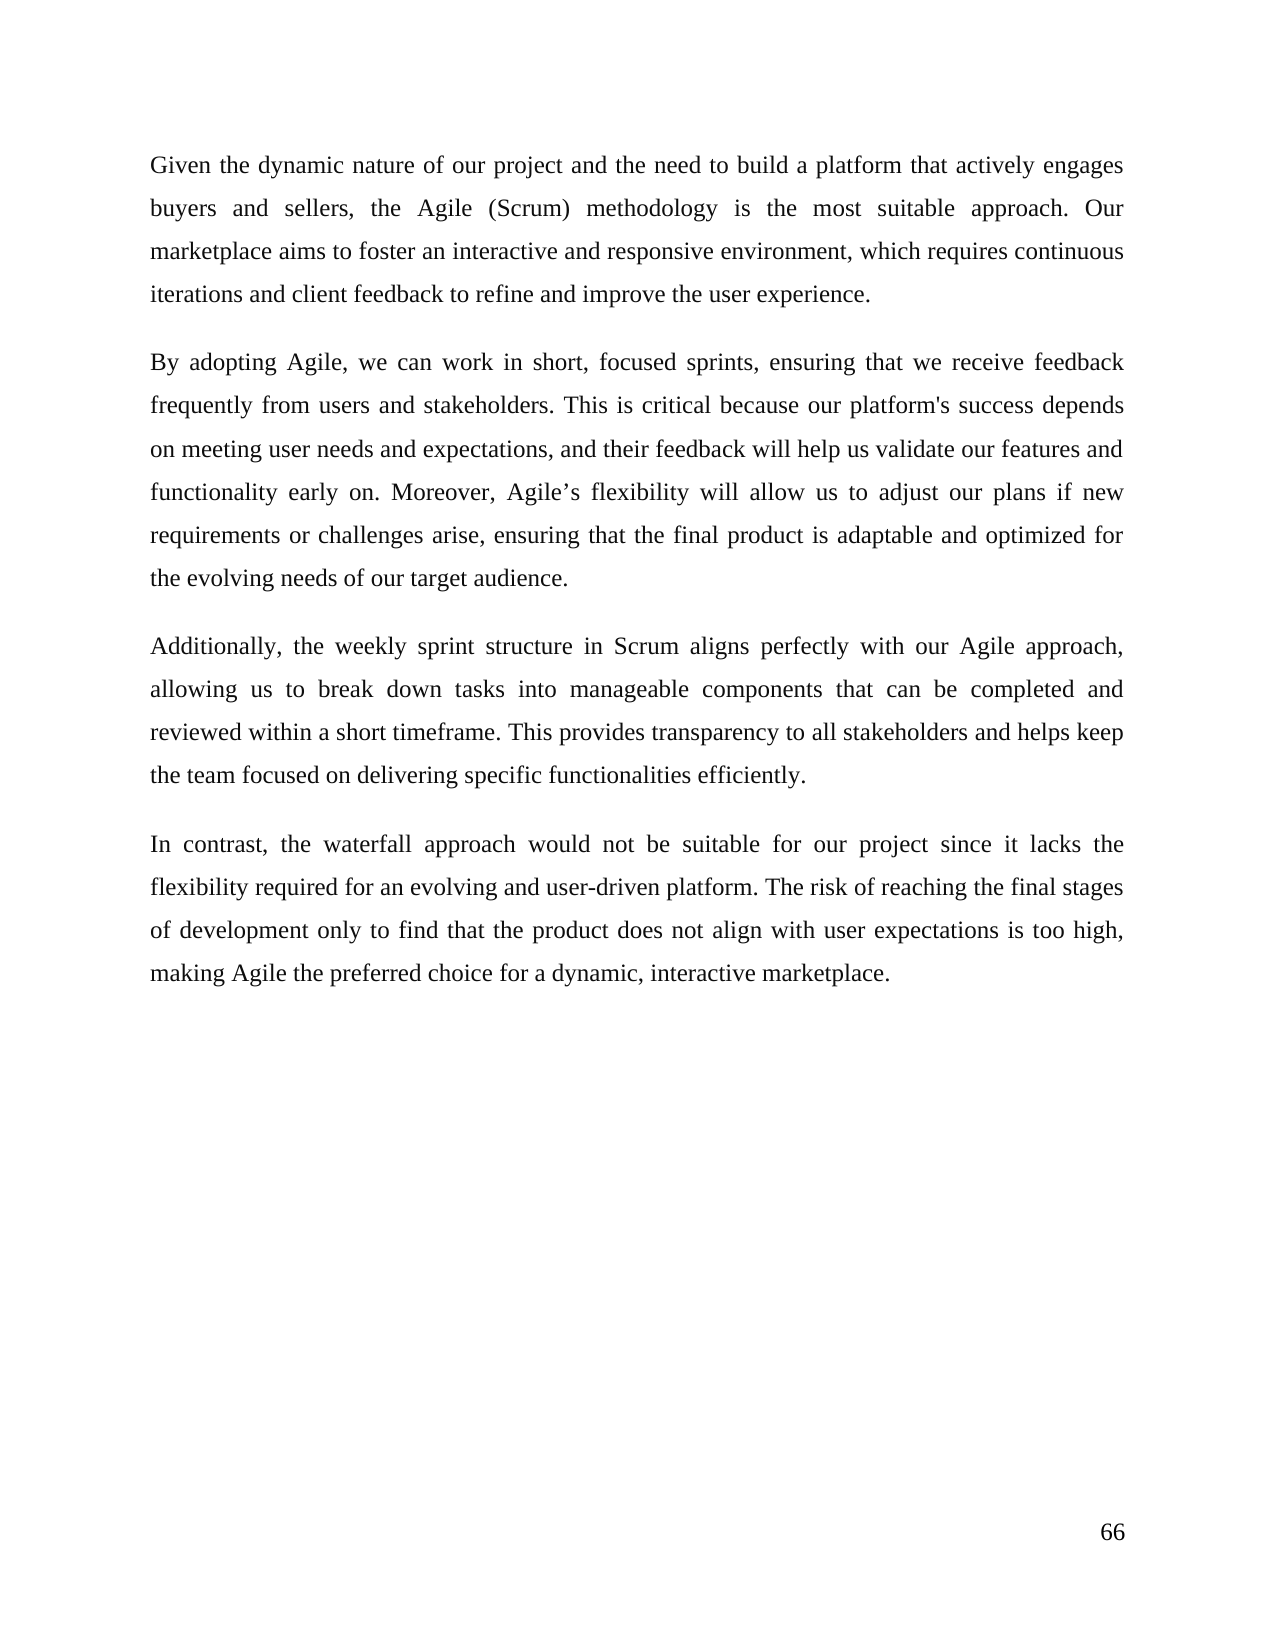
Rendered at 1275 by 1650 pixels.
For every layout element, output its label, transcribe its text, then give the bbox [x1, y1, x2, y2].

text By adopting Agile, we can work in short, focused sprints, ensuring that we receive feedback frequently from users and stakeholders. This is critical because our platform's success depends on meeting user needs and expectations, and their feedback will help us validate our features and functionality early on. Moreover, Agile’s flexibility will allow us to adjust our plans if new requirements or challenges arise, ensuring that the final product is adaptable and optimized for the evolving needs of our target audience. [150, 347, 1125, 592]
text In contrast, the waterfall approach would not be suitable for our project since it lacks the flexibility required for an evolving and user-driven platform. The risk of reaching the final stages of development only to find that the product does not align with user expectations is too high, making Agile the preferred choice for a dynamic, interactive marketplace. [150, 829, 1125, 987]
text Additionally, the weekly sprint structure in Scrum aligns perfectly with our Agile approach, allowing us to break down tasks into manageable components that can be completed and reviewed within a short timeframe. This provides transparency to all stakeholders and helps keep the team focused on delivering specific functionalities efficiently. [150, 631, 1125, 789]
text Given the dynamic nature of our project and the need to build a platform that actively engages buyers and sellers, the Agile (Scrum) methodology is the most suitable approach. Our marketplace aims to foster an interactive and responsive environment, which requires continuous iterations and client feedback to refine and improve the user experience. [150, 150, 1125, 308]
